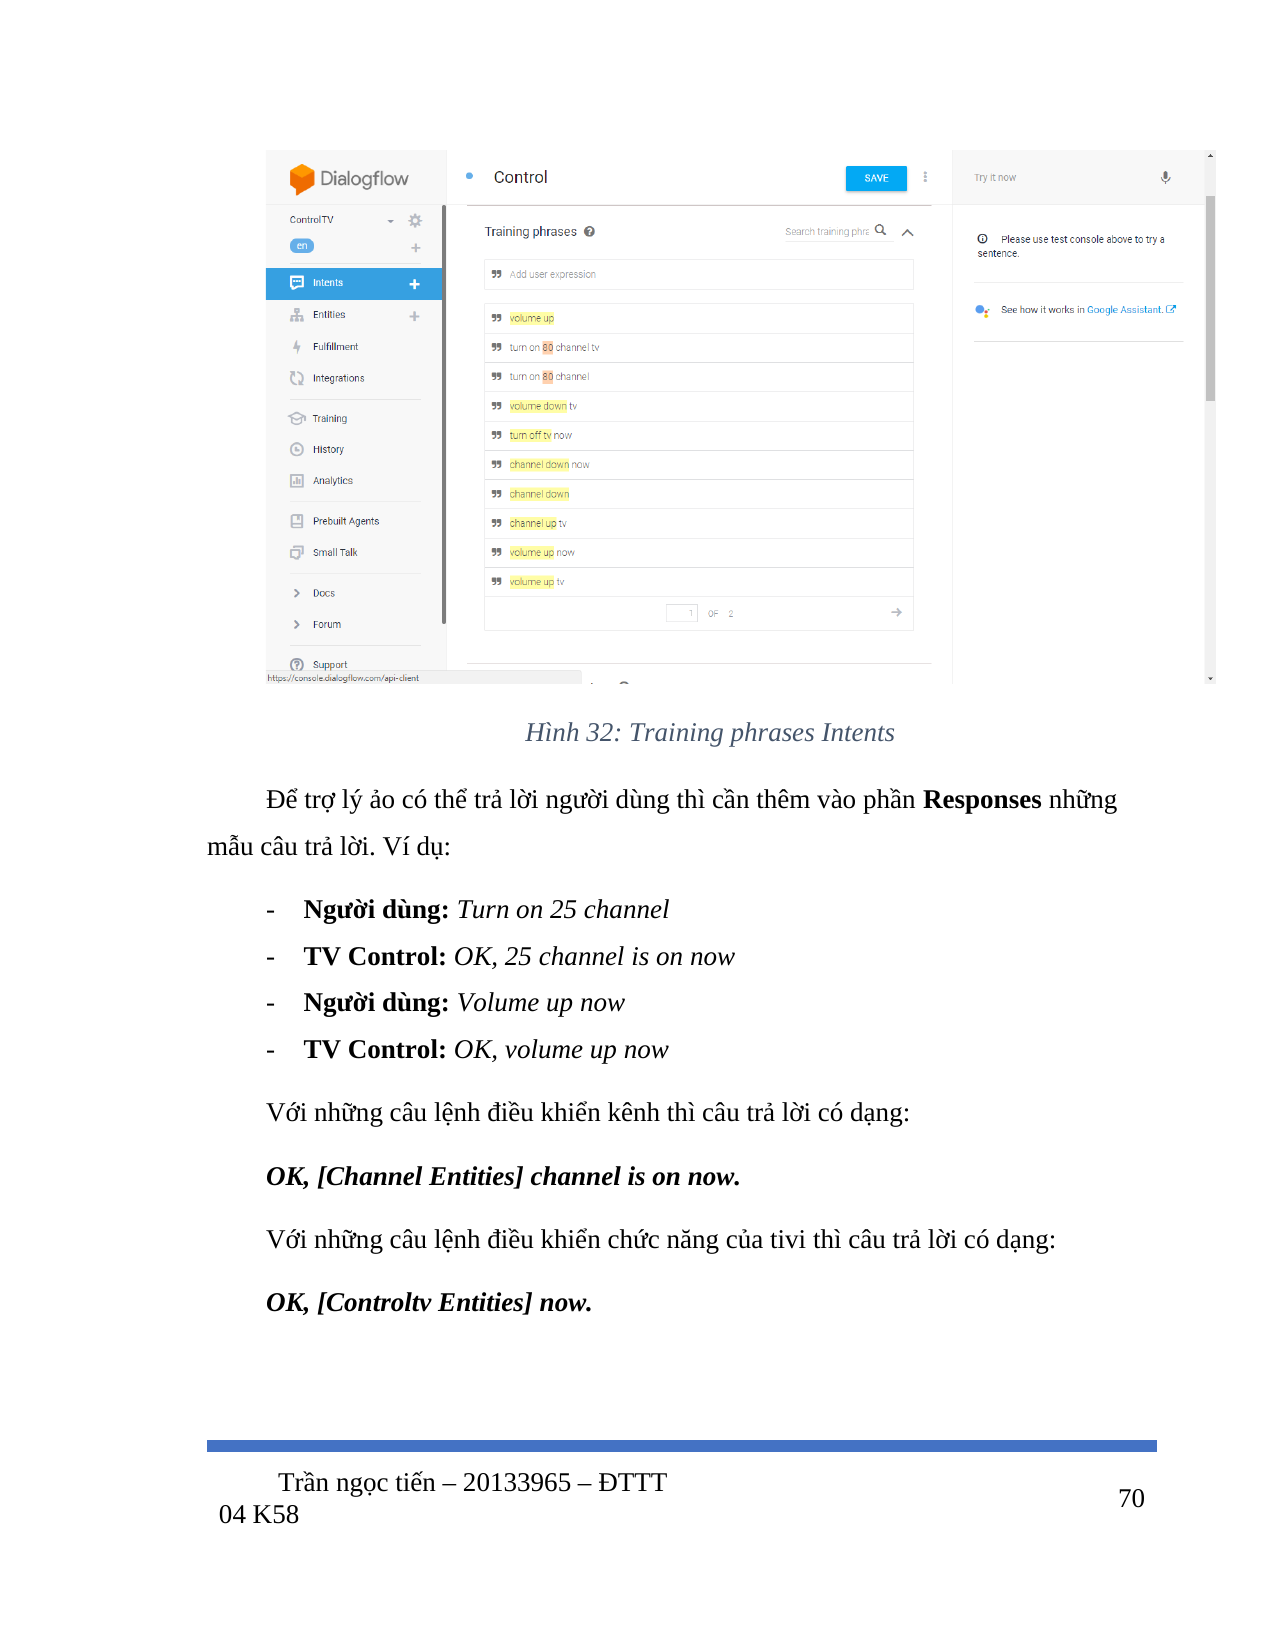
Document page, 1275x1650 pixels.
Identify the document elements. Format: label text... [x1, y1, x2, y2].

list TV Control: OK, 25 channel is on now [266, 940, 1157, 971]
text OK, [Controltv Entities] now. [207, 1286, 1157, 1318]
text Để trợ lý ảo có thể trả lời người dùng thì cần thêm vào phần Responses những mẫu câu trả lời. Ví dụ: [207, 783, 1157, 861]
list Người dùng: Volume up now [266, 986, 1157, 1018]
text Với những câu lệnh điều khiển chức năng của tivi thì câu trả lời có dạng: [207, 1223, 1157, 1254]
list TV Control: OK, volume up now [266, 1033, 1157, 1064]
text Hình 32: Training phrases Intents [207, 716, 1157, 747]
text OK, [Channel Entities] channel is on now. [207, 1160, 1157, 1191]
text Với những câu lệnh điều khiển kênh thì câu trả lời có dạng: [207, 1096, 1157, 1128]
picture [265, 150, 1216, 684]
list Người dùng: Turn on 25 channel [266, 893, 1157, 924]
